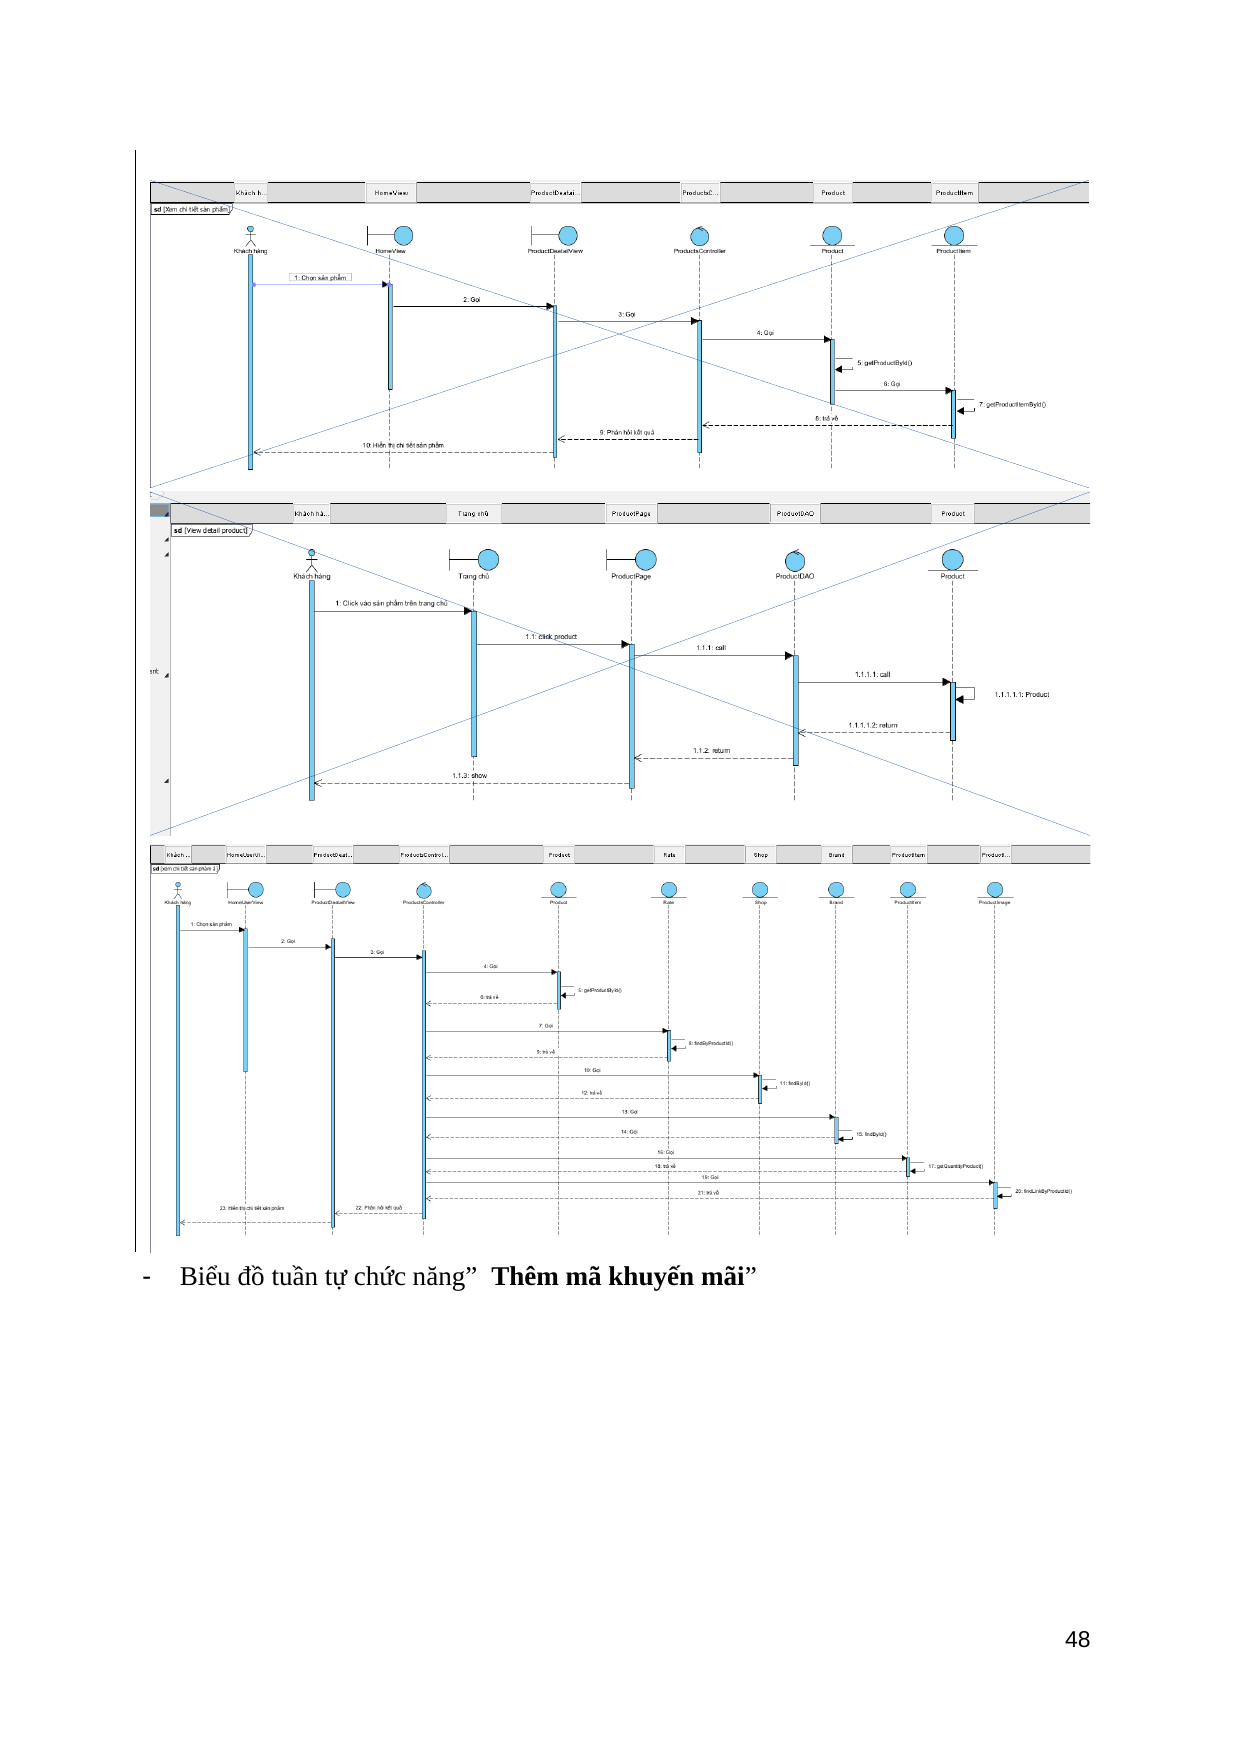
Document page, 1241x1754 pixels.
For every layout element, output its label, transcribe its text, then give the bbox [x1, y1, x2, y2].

picture [623, 493, 1091, 835]
list Biểu đồ tuần tự chức năng” Thêm mã khuyến mãi” [142, 1256, 1090, 1293]
picture [152, 665, 1088, 836]
picture [153, 180, 1086, 333]
picture [150, 181, 616, 487]
picture [151, 491, 1089, 663]
picture [150, 493, 617, 835]
picture [623, 181, 1089, 487]
picture [150, 844, 1091, 1253]
picture [154, 335, 1085, 488]
